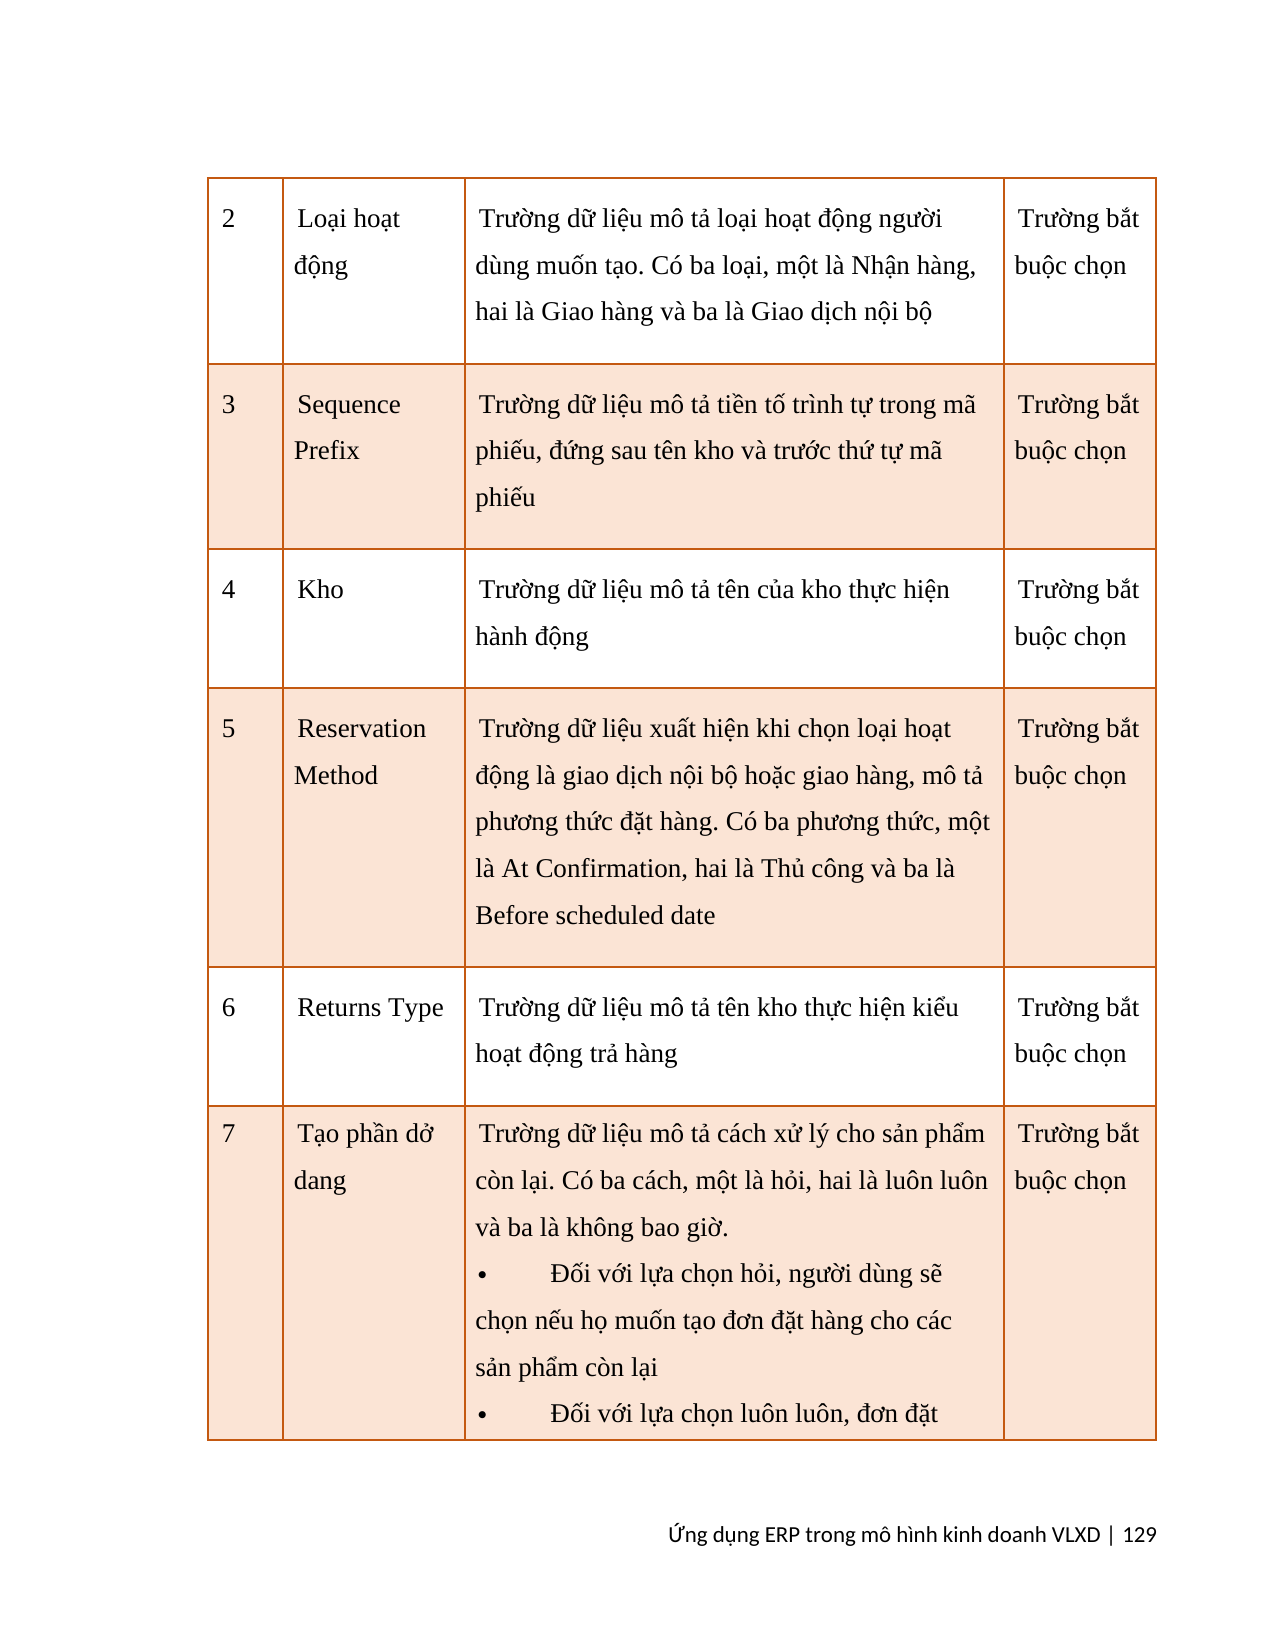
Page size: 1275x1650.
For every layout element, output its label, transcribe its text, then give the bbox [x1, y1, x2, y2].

table_cell Trường bắt buộc chọn [1005, 689, 1155, 966]
table_cell Trường bắt buộc chọn [1005, 365, 1155, 548]
table_cell Trường bắt buộc chọn [1005, 968, 1155, 1105]
table_cell Trường bắt buộc chọn [1005, 550, 1155, 687]
table_cell Tạo phần dở dang [284, 1107, 464, 1439]
table_cell 7 [209, 1107, 282, 1439]
table_cell Trường dữ liệu mô tả loại hoạt động người dùng muốn tạo. Có ba loại, một là Nhận hàng, hai là Giao hàng và ba là Giao dịch nội bộ [466, 179, 1003, 363]
table_cell Kho [284, 550, 464, 687]
table_cell 6 [209, 968, 282, 1105]
table_cell Loại hoạt động [284, 179, 464, 363]
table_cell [466, 1107, 1003, 1439]
table_cell 5 [209, 689, 282, 966]
table_cell 4 [209, 550, 282, 687]
table_cell Trường bắt buộc chọn [1005, 179, 1155, 363]
table_cell 2 [209, 179, 282, 363]
table_cell Sequence Prefix [284, 365, 464, 548]
table_cell 3 [209, 365, 282, 548]
table_cell Trường dữ liệu mô tả tên của kho thực hiện hành động [466, 550, 1003, 687]
table_cell Reservation Method [284, 689, 464, 966]
table_cell Trường dữ liệu xuất hiện khi chọn loại hoạt động là giao dịch nội bộ hoặc giao hàng, mô tả phương thức đặt hàng. Có ba phương thức, một là At Confirmation, hai là Thủ công và ba là Before scheduled date [466, 689, 1003, 966]
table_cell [1005, 1107, 1155, 1439]
table_cell Trường dữ liệu mô tả tiền tố trình tự trong mã phiếu, đứng sau tên kho và trước thứ tự mã phiếu [466, 365, 1003, 548]
table_cell Returns Type [284, 968, 464, 1105]
table_cell Trường dữ liệu mô tả tên kho thực hiện kiểu hoạt động trả hàng [466, 968, 1003, 1105]
